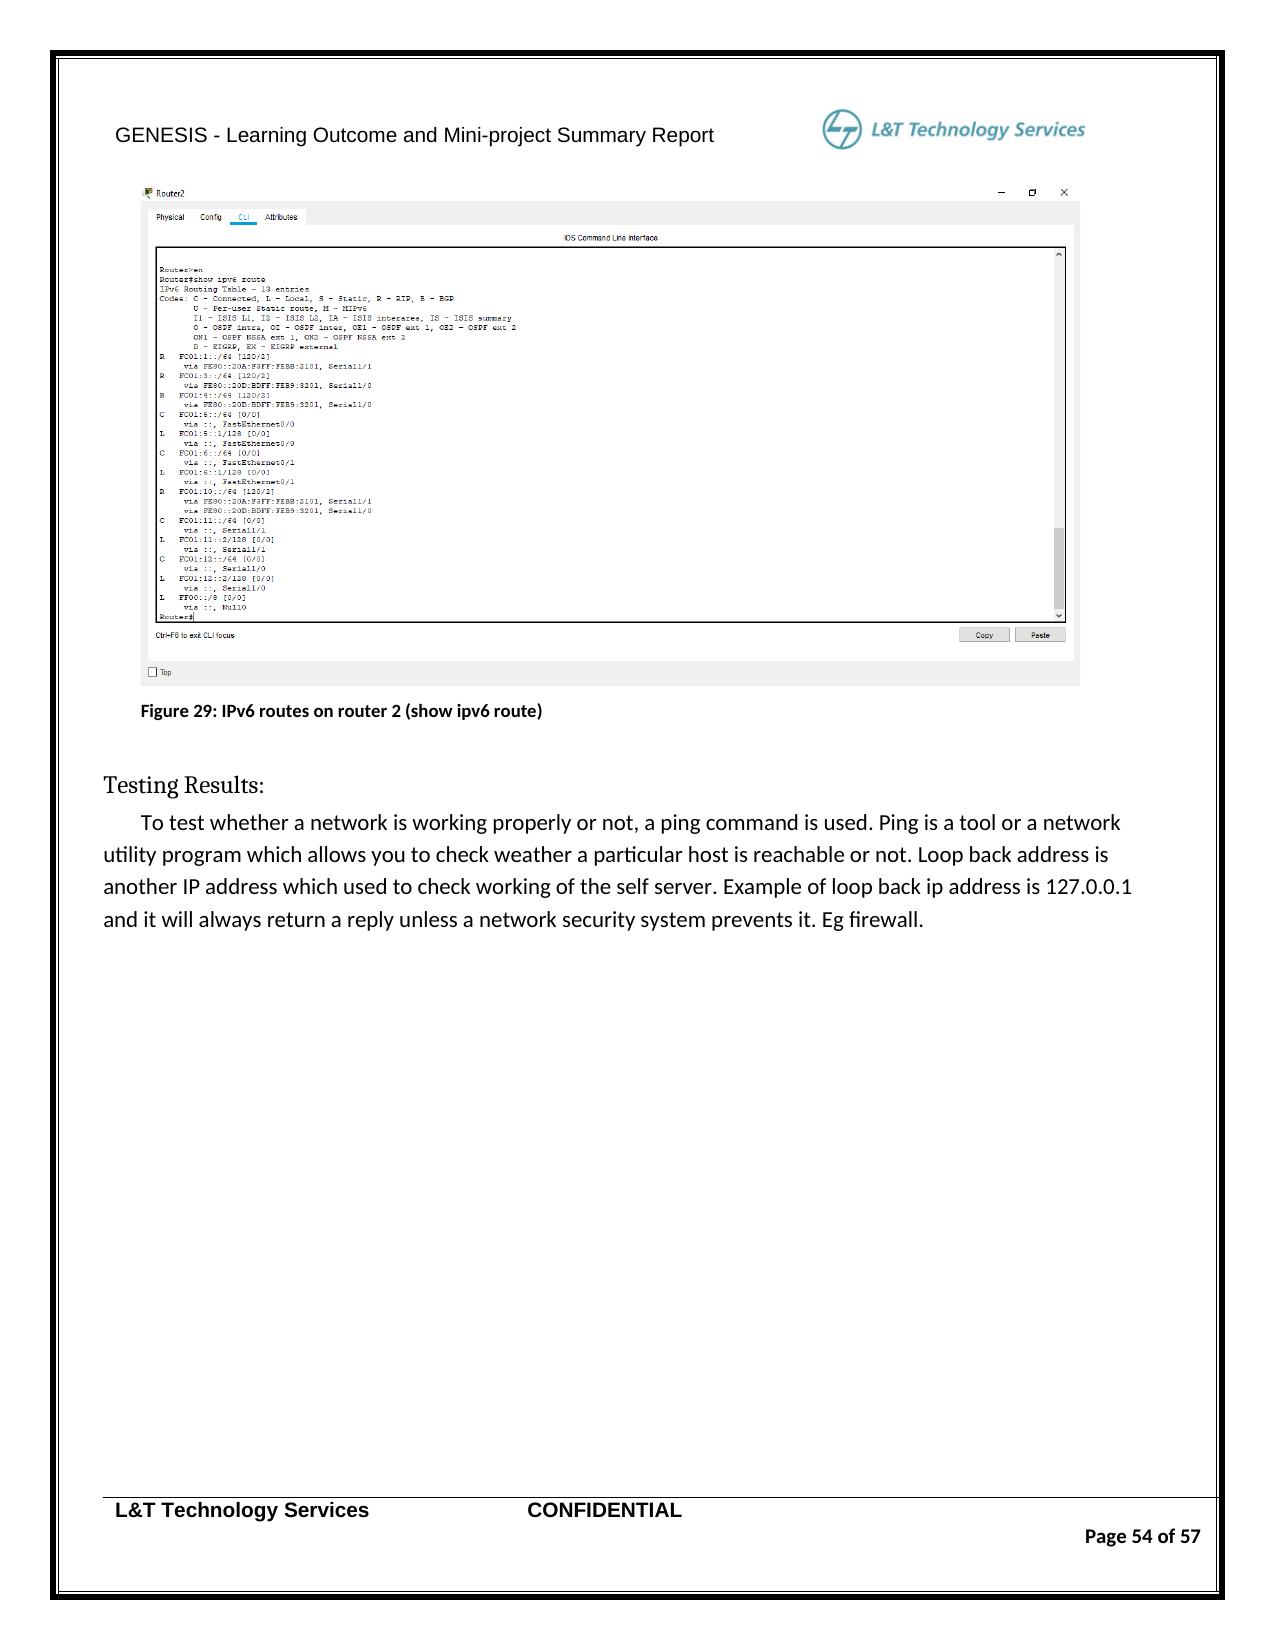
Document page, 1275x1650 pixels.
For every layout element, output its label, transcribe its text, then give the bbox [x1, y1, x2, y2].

picture [140, 185, 1081, 686]
subtitle Testing Results: [103, 771, 1162, 800]
text Figure : IPv6 routes on router 2 (show ipv6 route) [103, 699, 1162, 722]
picture [820, 98, 1087, 162]
text To test whether a network is working properly or not, a ping command is used. Ping is a tool or a network utility program which allows you to check weather a particular host is reachable or not. Loop back address is another IP address which used to check working of the self server. Example of loop back ip address is 127.0.0.1 and it will always return a reply unless a network security system prevents it. Eg firewall. [103, 808, 1162, 933]
